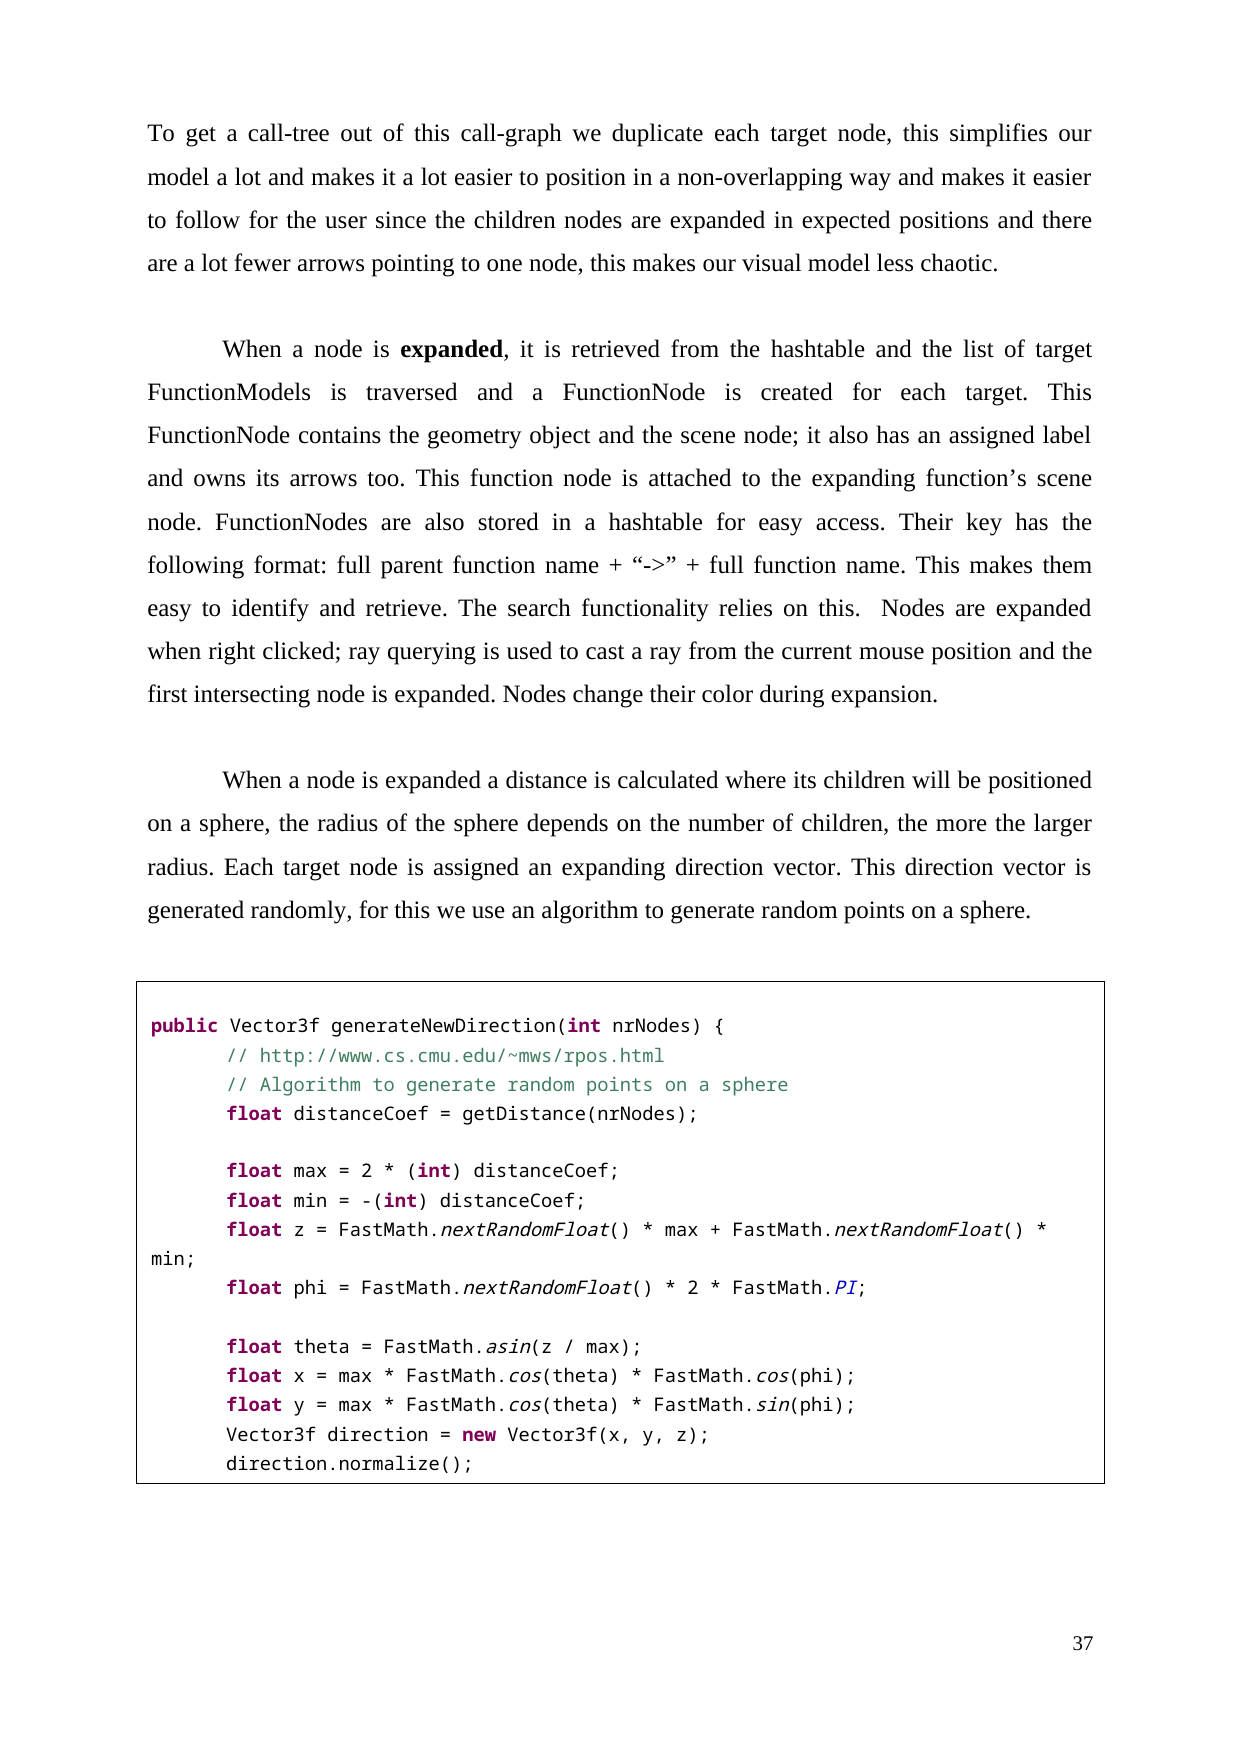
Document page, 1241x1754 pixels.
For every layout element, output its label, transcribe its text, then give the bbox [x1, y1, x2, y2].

text When a node is expanded, it is retrieved from the hashtable and the list of target FunctionModels is traversed and a FunctionNode is created for each target. This FunctionNode contains the geometry object and the scene node; it also has an assigned label and owns its arrows too. This function node is attached to the expanding function’s scene node. FunctionNodes are also stored in a hashtable for easy access. Their key has the following format: full parent function name + “->” + full function name. This makes them easy to identify and retrieve. The search functionality relies on this. Nodes are expanded when right clicked; ray querying is used to cast a ray from the current mouse position and the first intersecting node is expanded. Nodes change their color during expansion. [147, 334, 1093, 708]
text To get a call-tree out of this call-graph we duplicate each target node, this simplifies our model a lot and makes it a lot easier to position in a non-overlapping way and makes it easier to follow for the user since the children nodes are expanded in expected positions and there are a lot fewer arrows pointing to one node, this makes our visual model less chaotic. [147, 118, 1093, 277]
text When a node is expanded a distance is calculated where its children will be positioned on a sphere, the radius of the sphere depends on the number of children, the more the larger radius. Each target node is assigned an expanding direction vector. This direction vector is generated randomly, for this we use an algorithm to generate random points on a sphere. [147, 765, 1093, 923]
